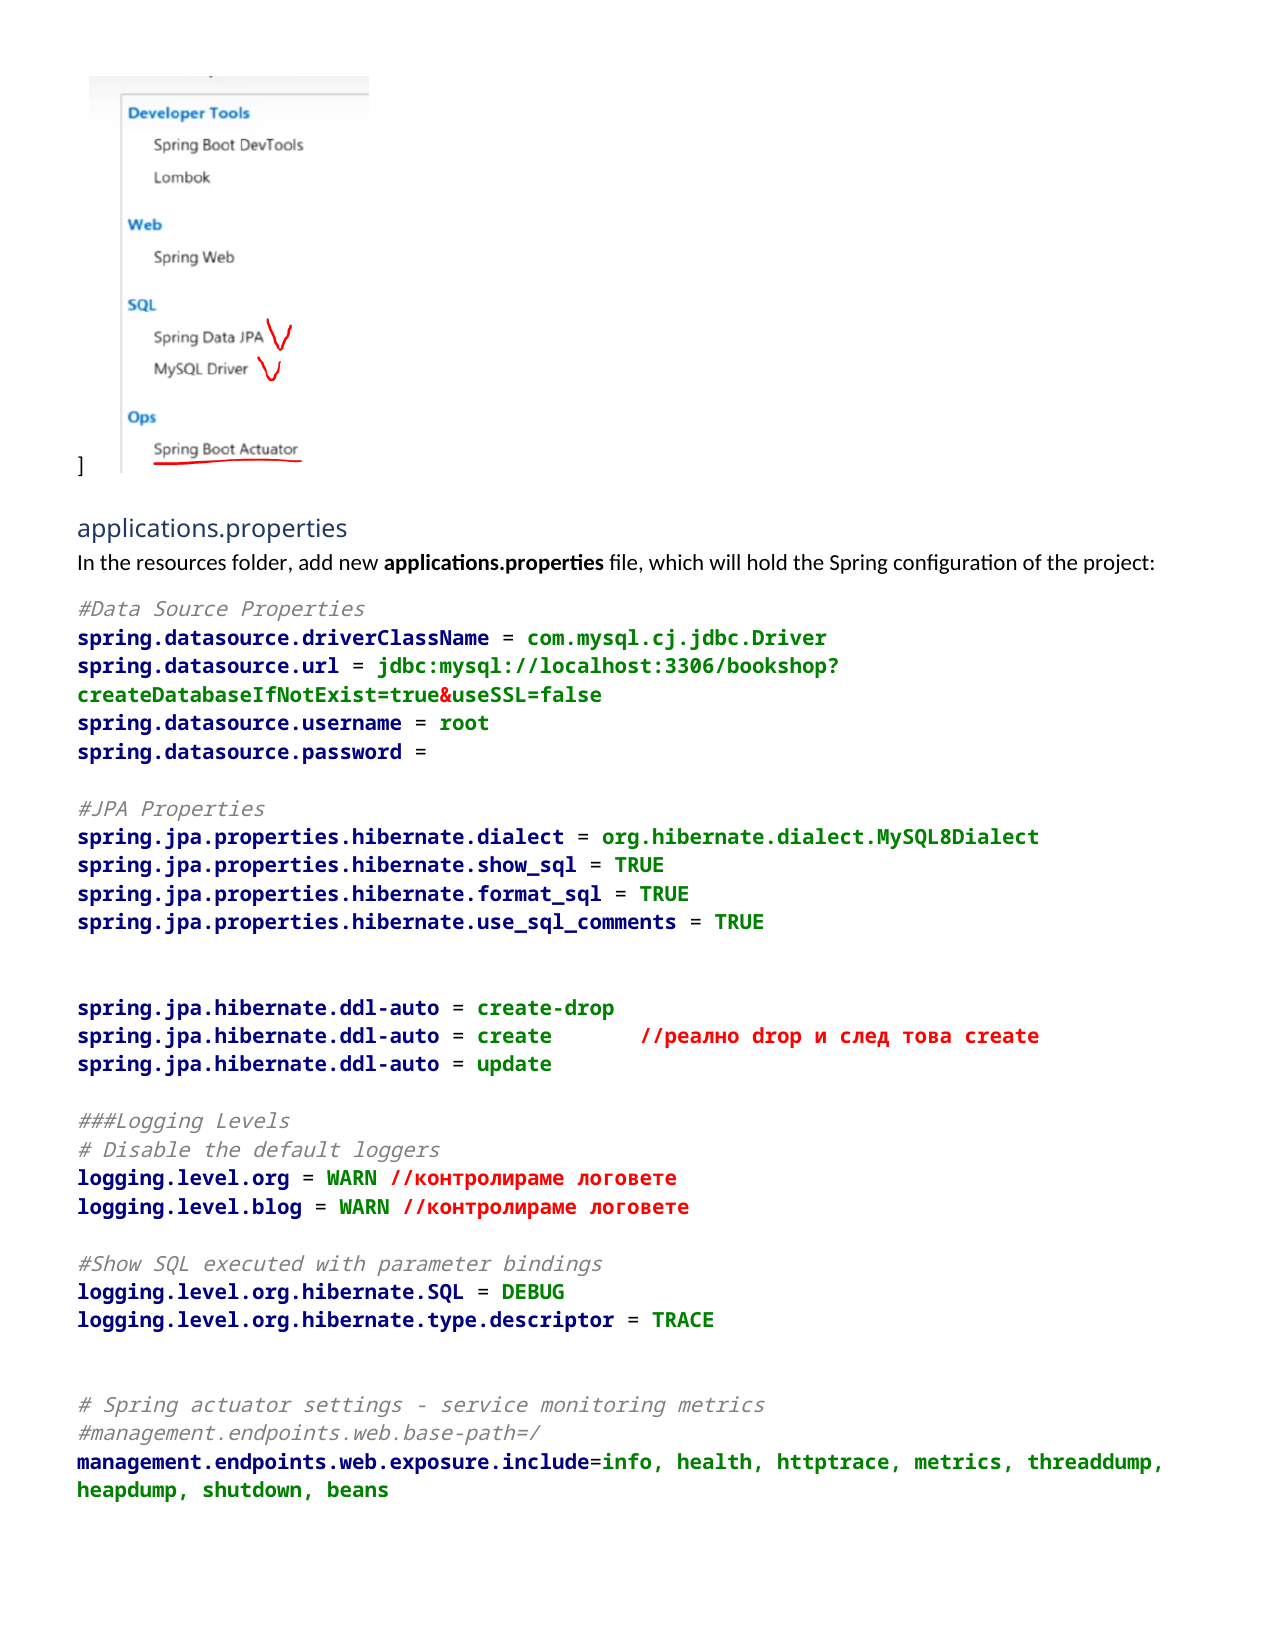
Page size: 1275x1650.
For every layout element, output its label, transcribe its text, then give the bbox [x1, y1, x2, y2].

text spring.jpa.hibernate.ddl-auto = update ###Logging Levels # Disable the default loggers logging.level.org = WARN //контролираме логовете logging.level.blog = WARN //контролираме логовете #Show SQL executed with parameter bindings logging.level.org.hibernate.SQL = DEBUG logging.level.org.hibernate.type.descriptor = TRACE [77, 1049, 1198, 1334]
subtitle applications.properties [77, 511, 1198, 545]
text spring.jpa.hibernate.ddl-auto = create //реално drop и след това create [77, 1021, 1198, 1049]
text spring.jpa.properties.hibernate.format_sql = TRUE [77, 879, 1198, 907]
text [77, 1390, 1198, 1504]
text ] [77, 77, 1198, 479]
picture [88, 76, 369, 473]
text #Data Source Properties spring.datasource.driverClassName = com.mysql.cj.jdbc.Driver spring.datasource.url = jdbc:mysql://localhost:3306/bookshop?createDatabaseIfNotExist=true&useSSL=false spring.datasource.username = root spring.datasource.password = #JPA Properties spring.jpa.properties.hibernate.dialect = org.hibernate.dialect.MySQL8Dialect spring.jpa.properties.hibernate.show_sql = TRUE [77, 594, 1198, 879]
text In the resources folder, add new applications.properties file, which will hold the Spring configuration of the project: [77, 548, 1198, 576]
text spring.jpa.properties.hibernate.use_sql_comments = TRUE [77, 907, 1198, 936]
text spring.jpa.hibernate.ddl-auto = create-drop [77, 964, 1198, 1021]
